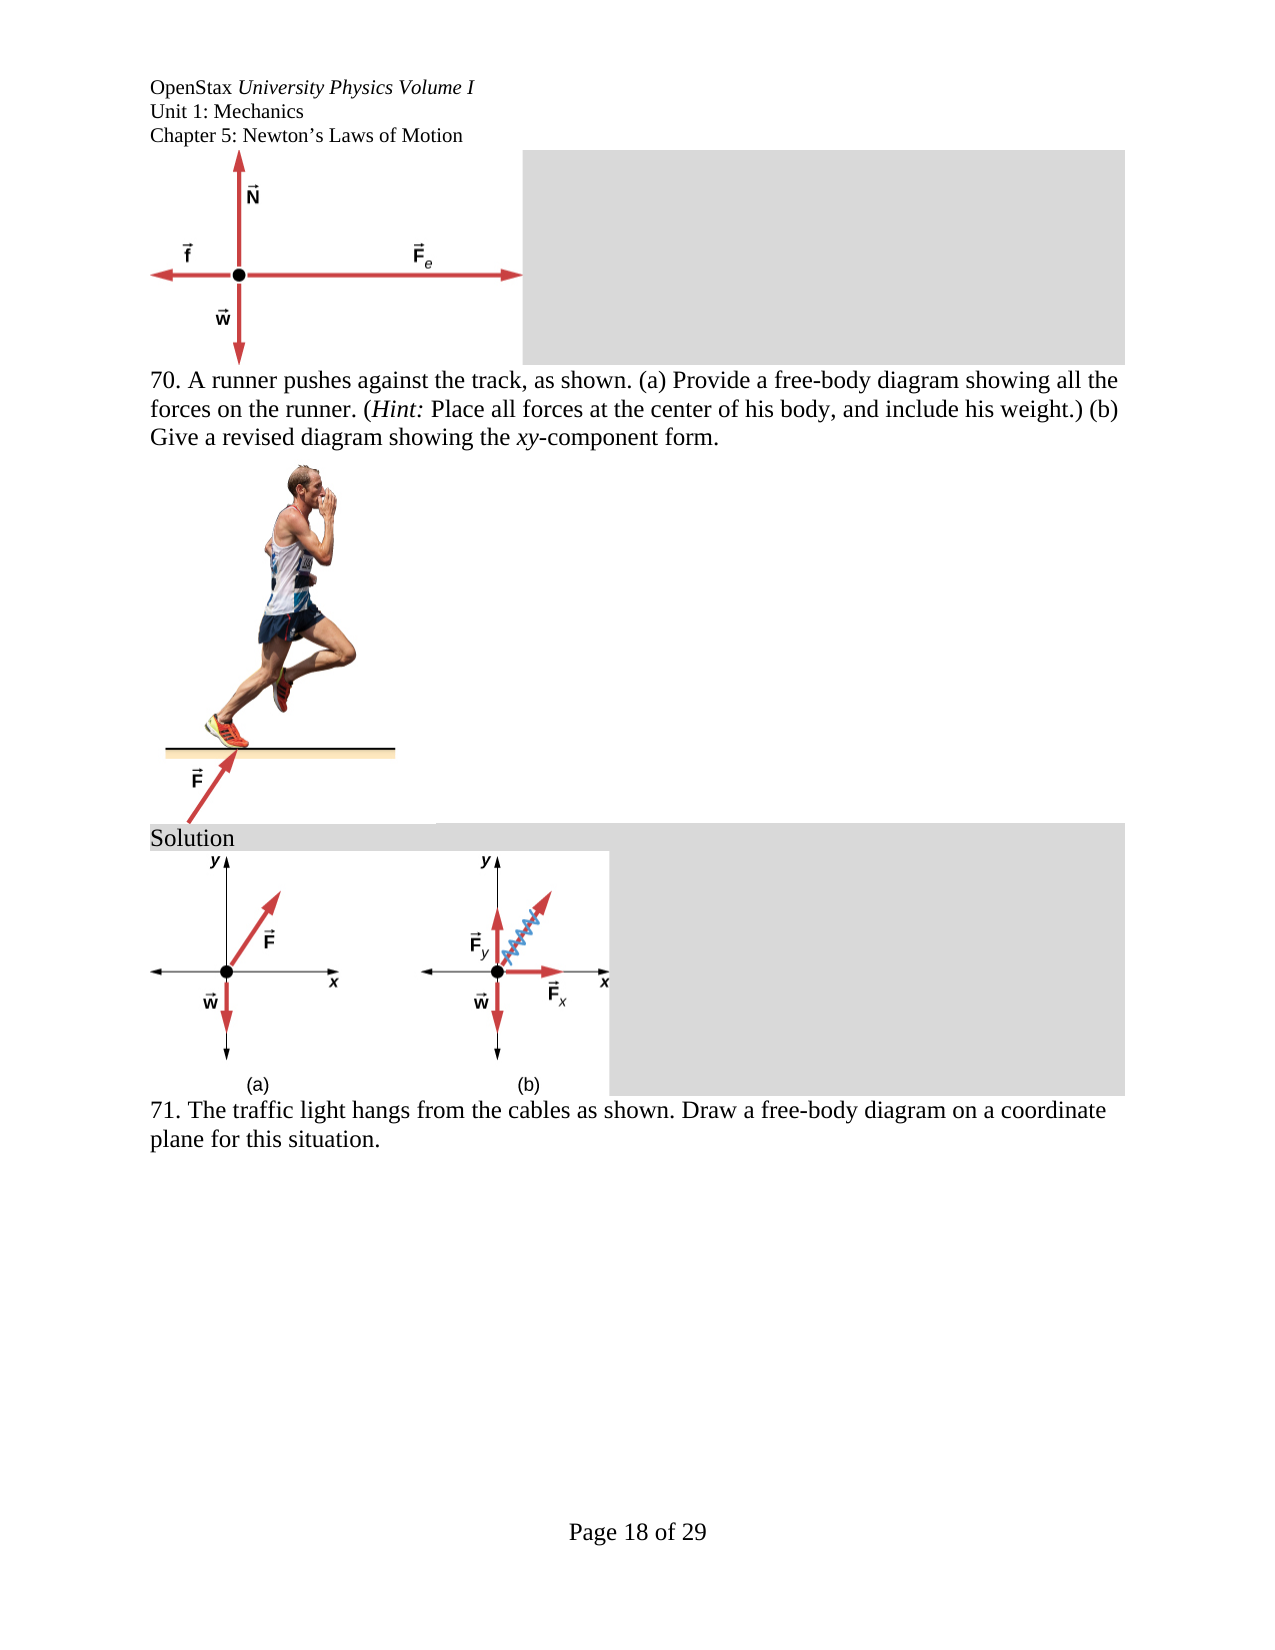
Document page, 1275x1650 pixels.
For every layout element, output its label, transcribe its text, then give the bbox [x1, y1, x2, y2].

text Solution [150, 823, 1125, 852]
list The traffic light hangs from the cables as shown. Draw a free-body diagram on a coordinate plane for this situation. [150, 1096, 1125, 1153]
picture [150, 851, 610, 1096]
picture [150, 451, 436, 824]
picture [150, 150, 523, 365]
list A runner pushes against the track, as shown. (a) Provide a free-body diagram showing all the forces on the runner. (Hint: Place all forces at the center of his body, and include his weight.) (b) Give a revised diagram showing the xy-component form. [150, 365, 1125, 451]
